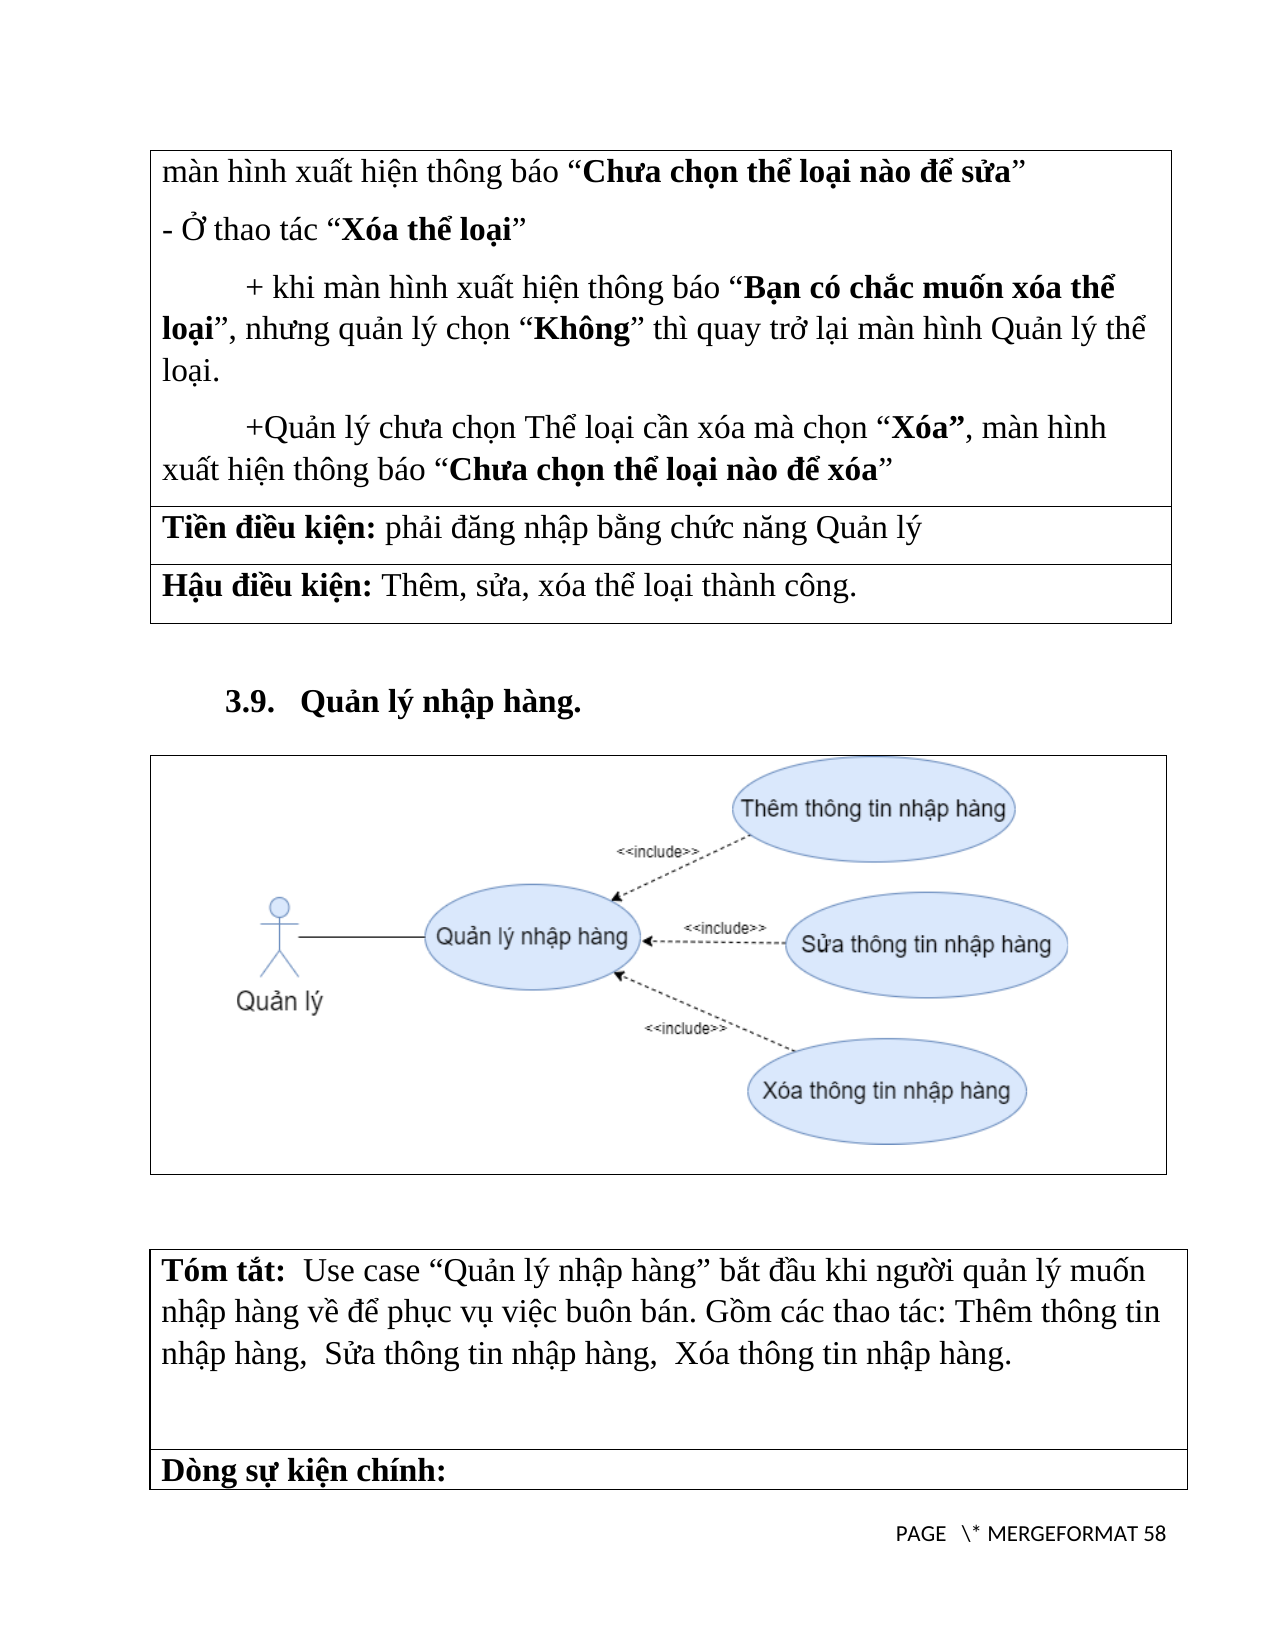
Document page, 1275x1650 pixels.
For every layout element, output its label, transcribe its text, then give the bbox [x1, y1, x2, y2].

table_header Tóm tắt: Use case “Quản lý nhập hàng” bắt đầu khi người quản lý muốn nhập hàng về để phục vụ việc buôn bán. Gồm các thao tác: Thêm thông tin nhập hàng, Sửa thông tin nhập hàng, Xóa thông tin nhập hàng. [151, 1250, 1187, 1449]
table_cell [151, 151, 1171, 506]
list Quản lý nhập hàng. [225, 681, 1167, 719]
table_header [151, 756, 1166, 1174]
table_cell Hậu điều kiện: Thêm, sửa, xóa thể loại thành công. [151, 565, 1171, 622]
picture [236, 756, 1069, 1145]
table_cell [151, 1450, 1187, 1488]
table_cell Tiền điều kiện: phải đăng nhập bằng chức năng Quản lý [151, 507, 1171, 564]
